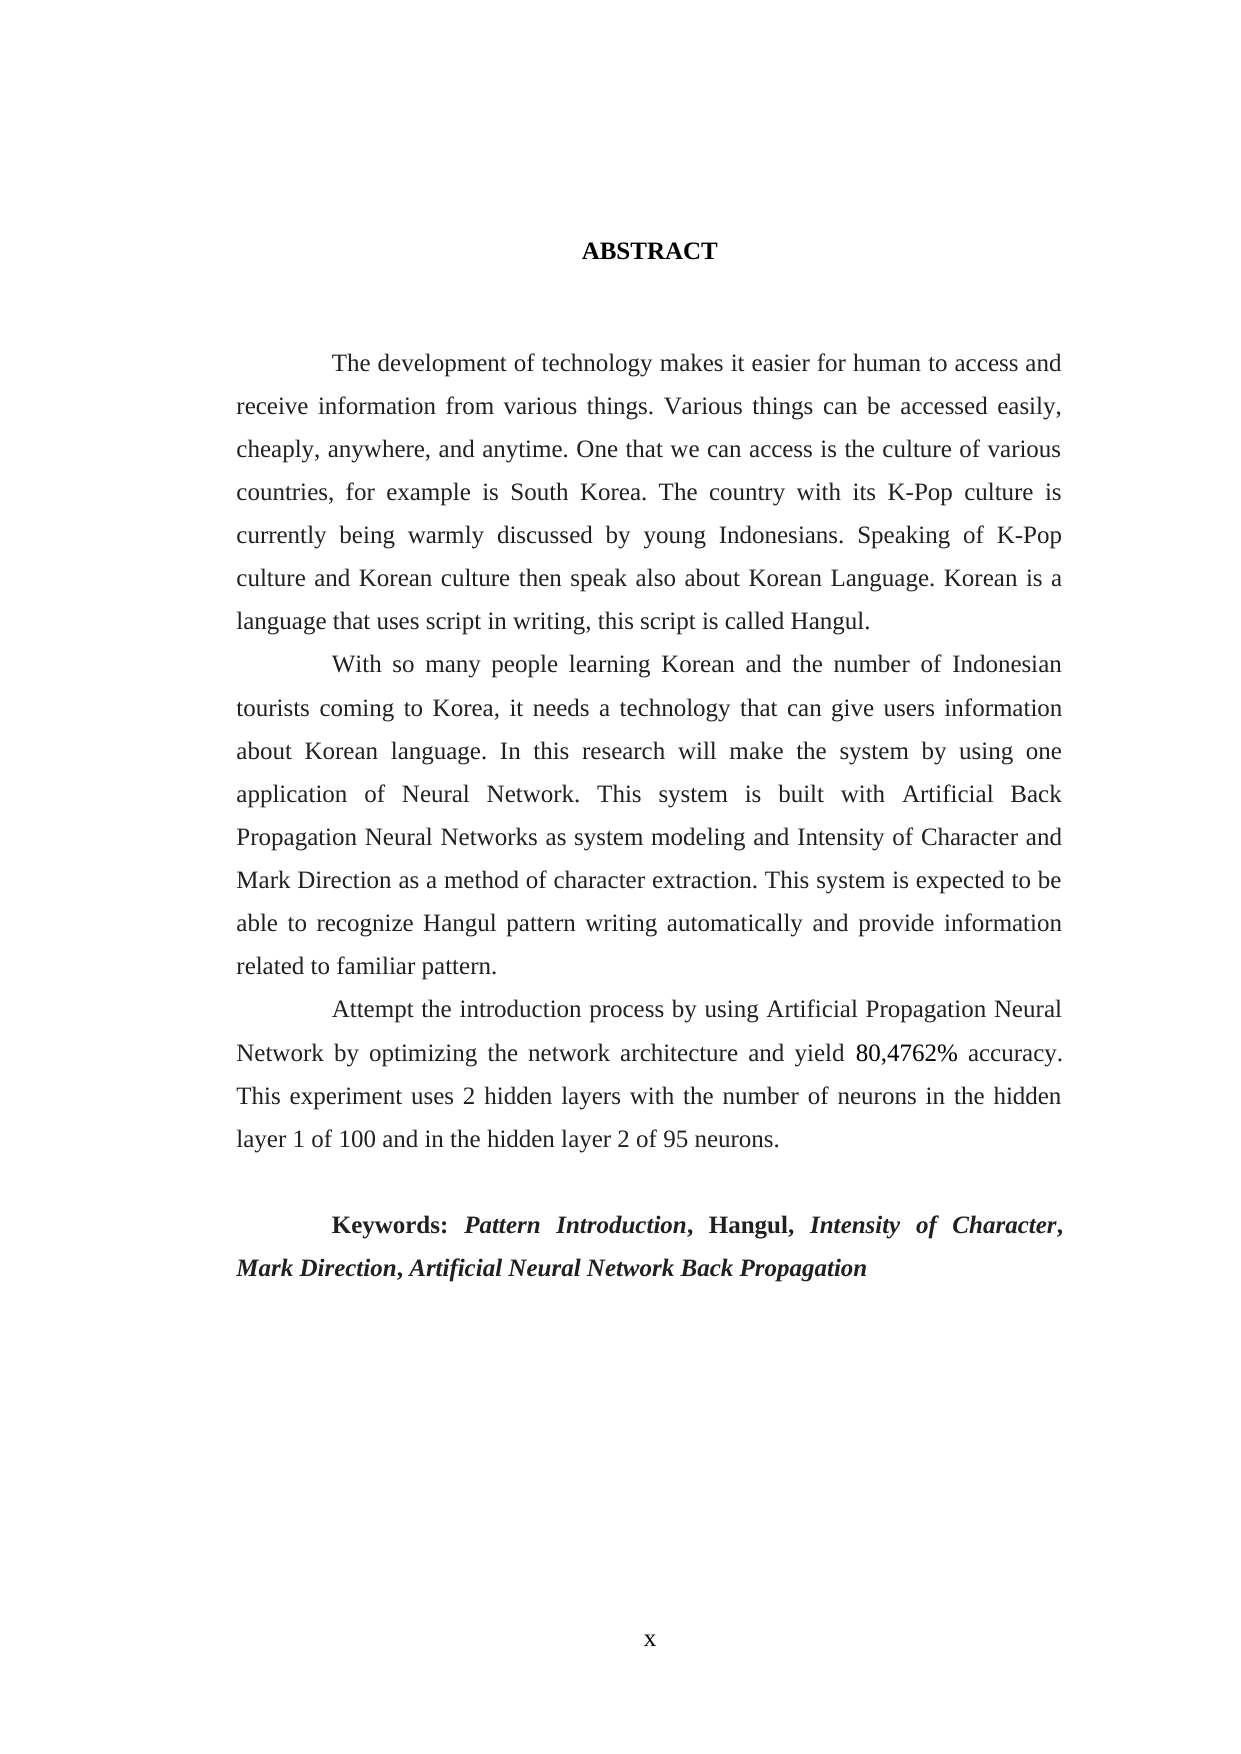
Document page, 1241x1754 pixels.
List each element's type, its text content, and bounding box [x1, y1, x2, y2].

text With so many people learning Korean and the number of Indonesian tourists coming to Korea, it needs a technology that can give users information about Korean language. In this research will make the system by using one application of Neural Network. This system is built with Artificial Back Propagation Neural Networks as system modeling and Intensity of Character and Mark Direction as a method of character extraction. This system is expected to be able to recognize Hangul pattern writing automatically and provide information related to familiar pattern. [236, 649, 1063, 980]
text Attempt the introduction process by using Artificial Propagation Neural Network by optimizing the network architecture and yield 80,4762% accuracy. This experiment uses 2 hidden layers with the number of neurons in the hidden layer 1 of 100 and in the hidden layer 2 of 95 neurons. [236, 994, 1063, 1153]
text The development of technology makes it easier for human to access and receive information from various things. Various things can be accessed easily, cheaply, anywhere, and anytime. One that we can access is the culture of various countries, for example is South Korea. The country with its K-Pop culture is currently being warmly discussed by young Indonesians. Speaking of K-Pop culture and Korean culture then speak also about Korean Language. Korean is a language that uses script in writing, this script is called Hangul. [236, 348, 1063, 635]
subtitle ABSTRACT [236, 236, 1063, 265]
text Keywords: Pattern Introduction, Hangul, Intensity of Character, Mark Direction, Artificial Neural Network Back Propagation [236, 1210, 1063, 1282]
